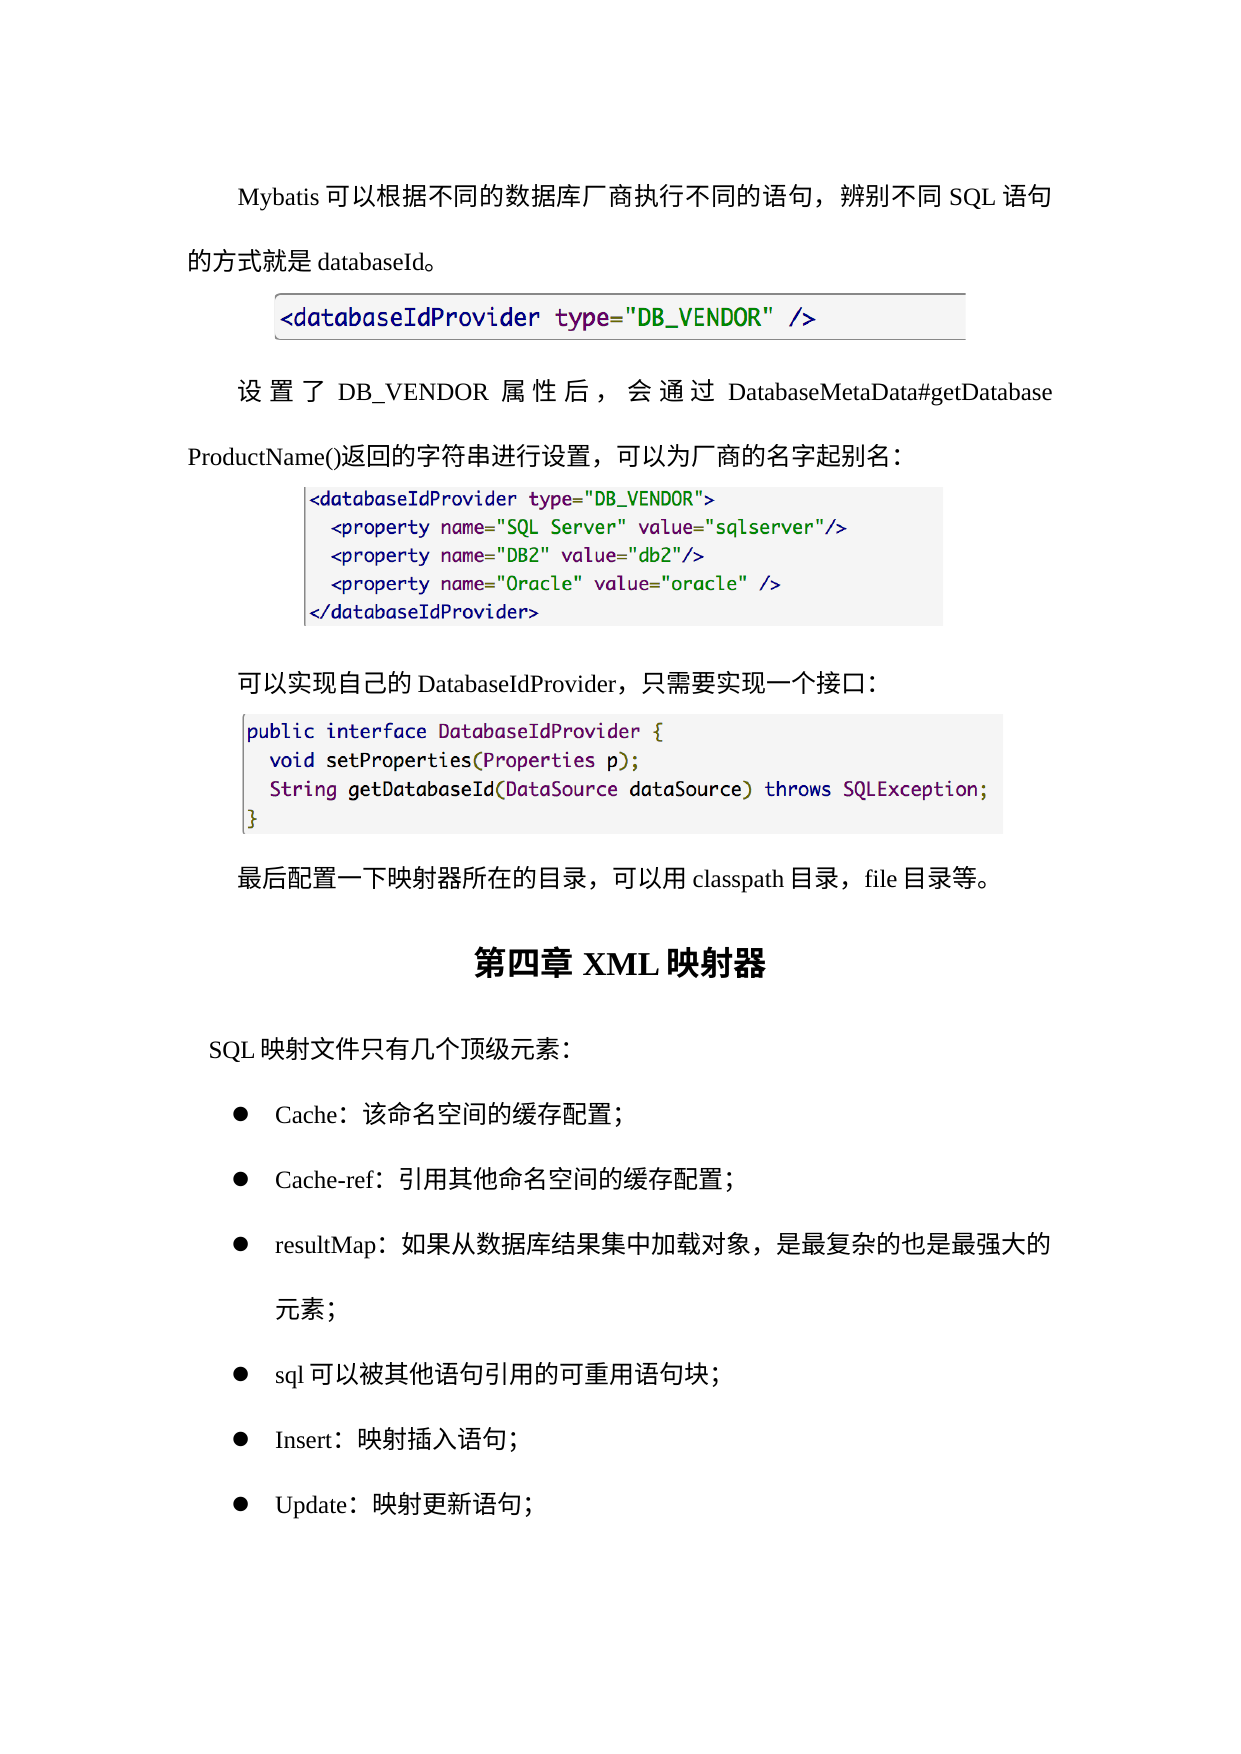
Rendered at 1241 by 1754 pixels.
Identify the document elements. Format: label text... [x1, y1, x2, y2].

list Update：映射更新语句； [231, 1471, 1053, 1536]
list Cache：该命名空间的缓存配置； [231, 1081, 1053, 1146]
text 最后配置一下映射器所在的目录，可以用classpath目录，file目录等。 [187, 844, 1053, 909]
text SQL映射文件只有几个顶级元素： [187, 1016, 1053, 1081]
list Cache-ref：引用其他命名空间的缓存配置； [231, 1146, 1053, 1211]
text 可以实现自己的DatabaseIdProvider，只需要实现一个接口： [187, 649, 1053, 714]
picture [297, 487, 944, 626]
picture [237, 714, 1004, 834]
subtitle XML映射器 [187, 930, 1053, 995]
list resultMap：如果从数据库结果集中加载对象，是最复杂的也是最强大的元素； [231, 1211, 1053, 1341]
text 设置了DB_VENDOR属性后，会通过DatabaseMetaData#getDatabase ProductName()返回的字符串进行设置，可以为厂商的名字起别名： [187, 357, 1053, 487]
list sql可以被其他语句引用的可重用语句块； [231, 1341, 1053, 1406]
text Mybatis可以根据不同的数据库厂商执行不同的语句，辨别不同SQL语句的方式就是databaseId。 [187, 162, 1053, 292]
picture [274, 292, 966, 340]
list Insert：映射插入语句； [231, 1406, 1053, 1471]
